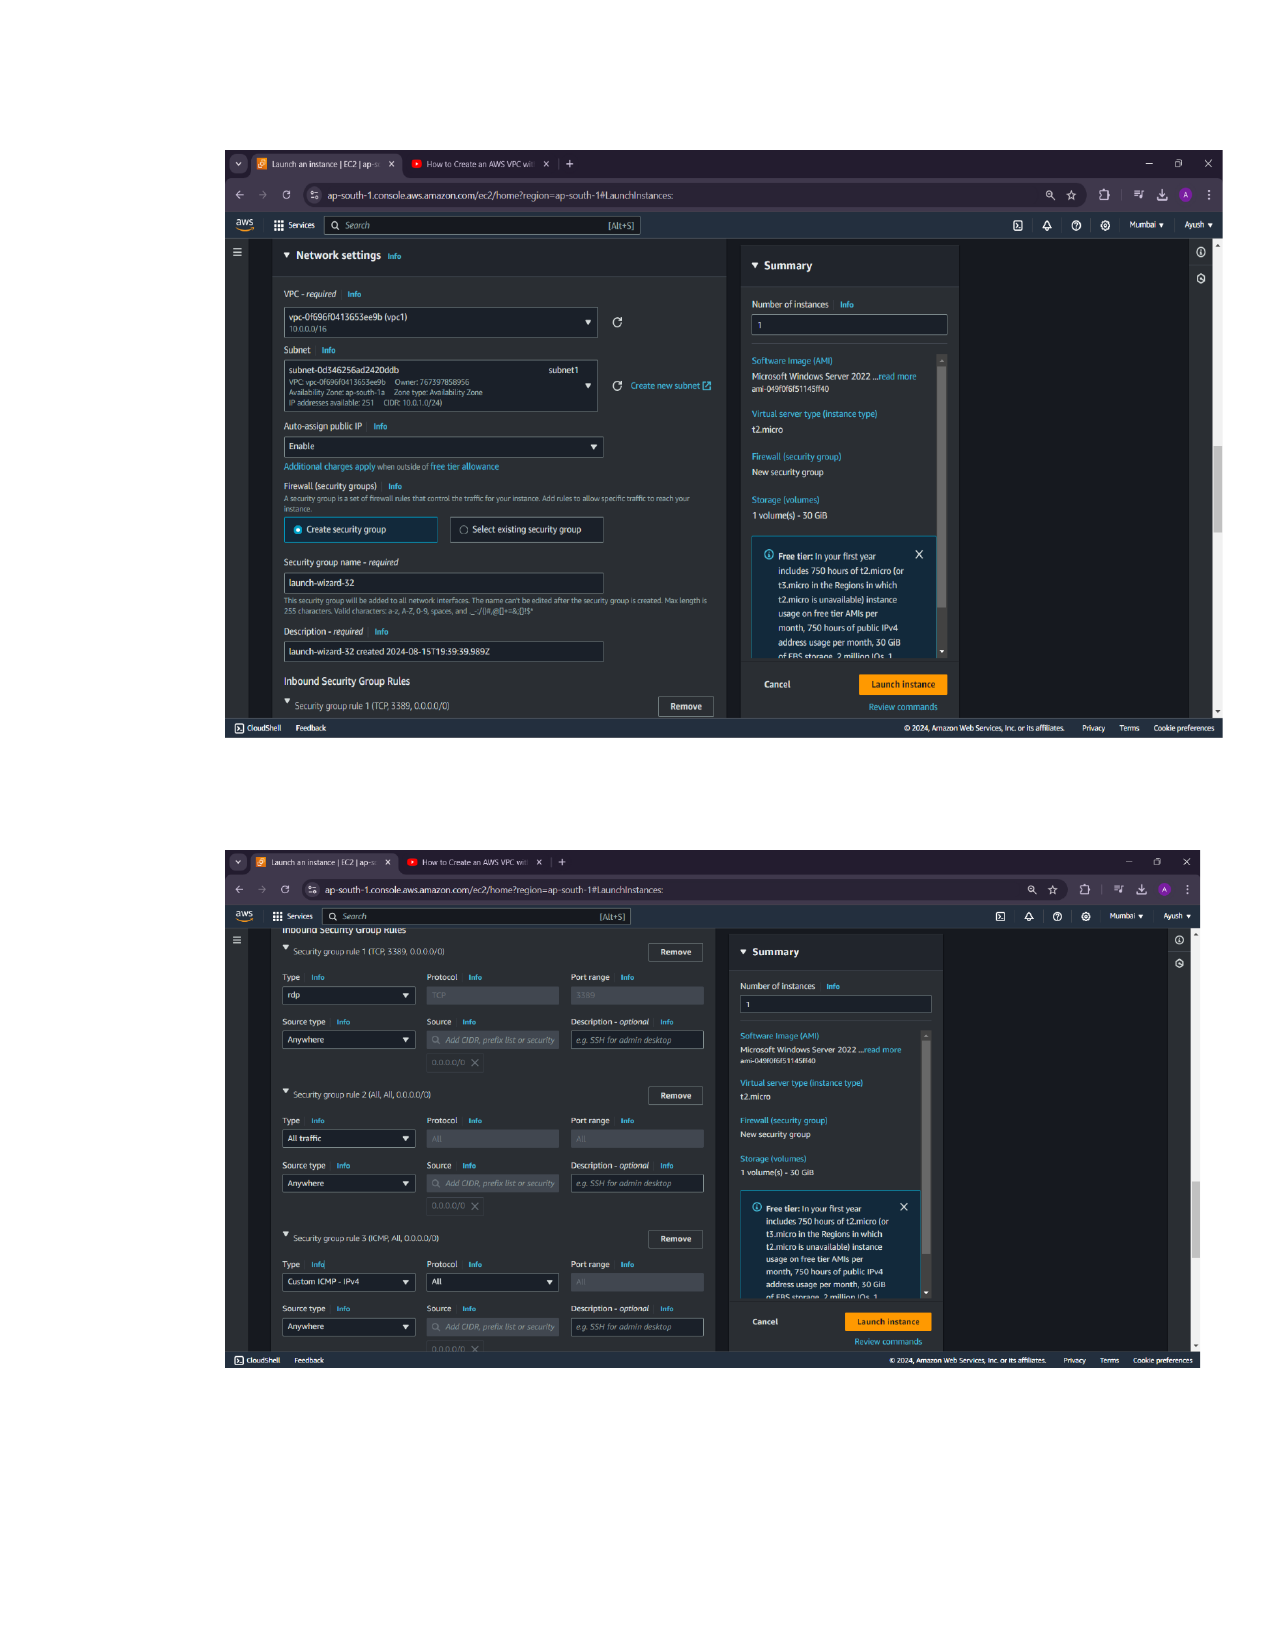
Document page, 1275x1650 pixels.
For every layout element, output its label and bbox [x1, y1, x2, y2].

picture [225, 850, 1200, 1368]
picture [225, 150, 1223, 738]
